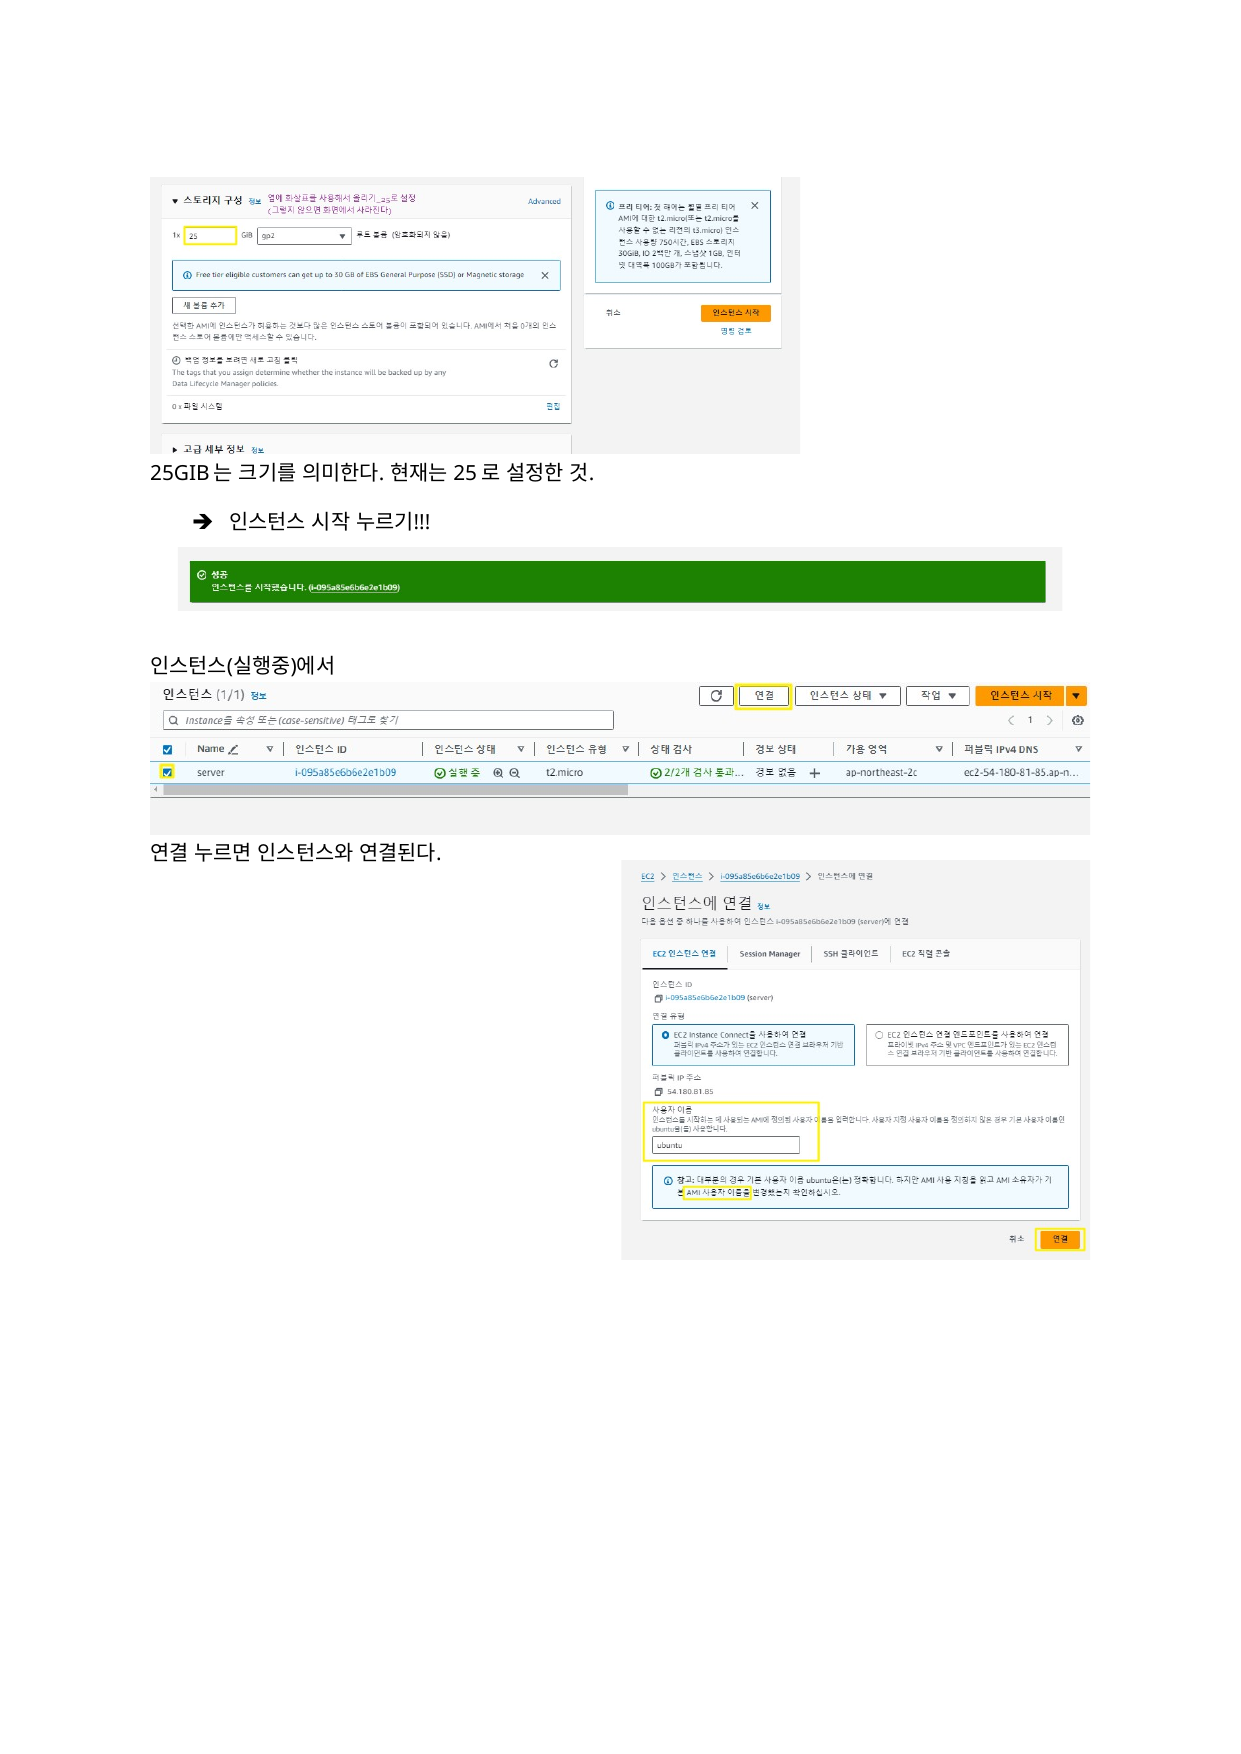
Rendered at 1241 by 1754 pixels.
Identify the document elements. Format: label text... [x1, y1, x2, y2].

picture [621, 860, 1091, 1260]
list 인스턴스 시작 누르기!!! [192, 506, 1090, 536]
picture [177, 547, 1063, 611]
text 인스턴스(실행중)에서 연결 누르면 인스턴스와 연결된다. [150, 649, 1090, 682]
text 인스턴스(실행중)에서 연결 누르면 인스턴스와 연결된다. [150, 835, 1090, 867]
picture [150, 682, 1091, 835]
picture [150, 177, 800, 454]
